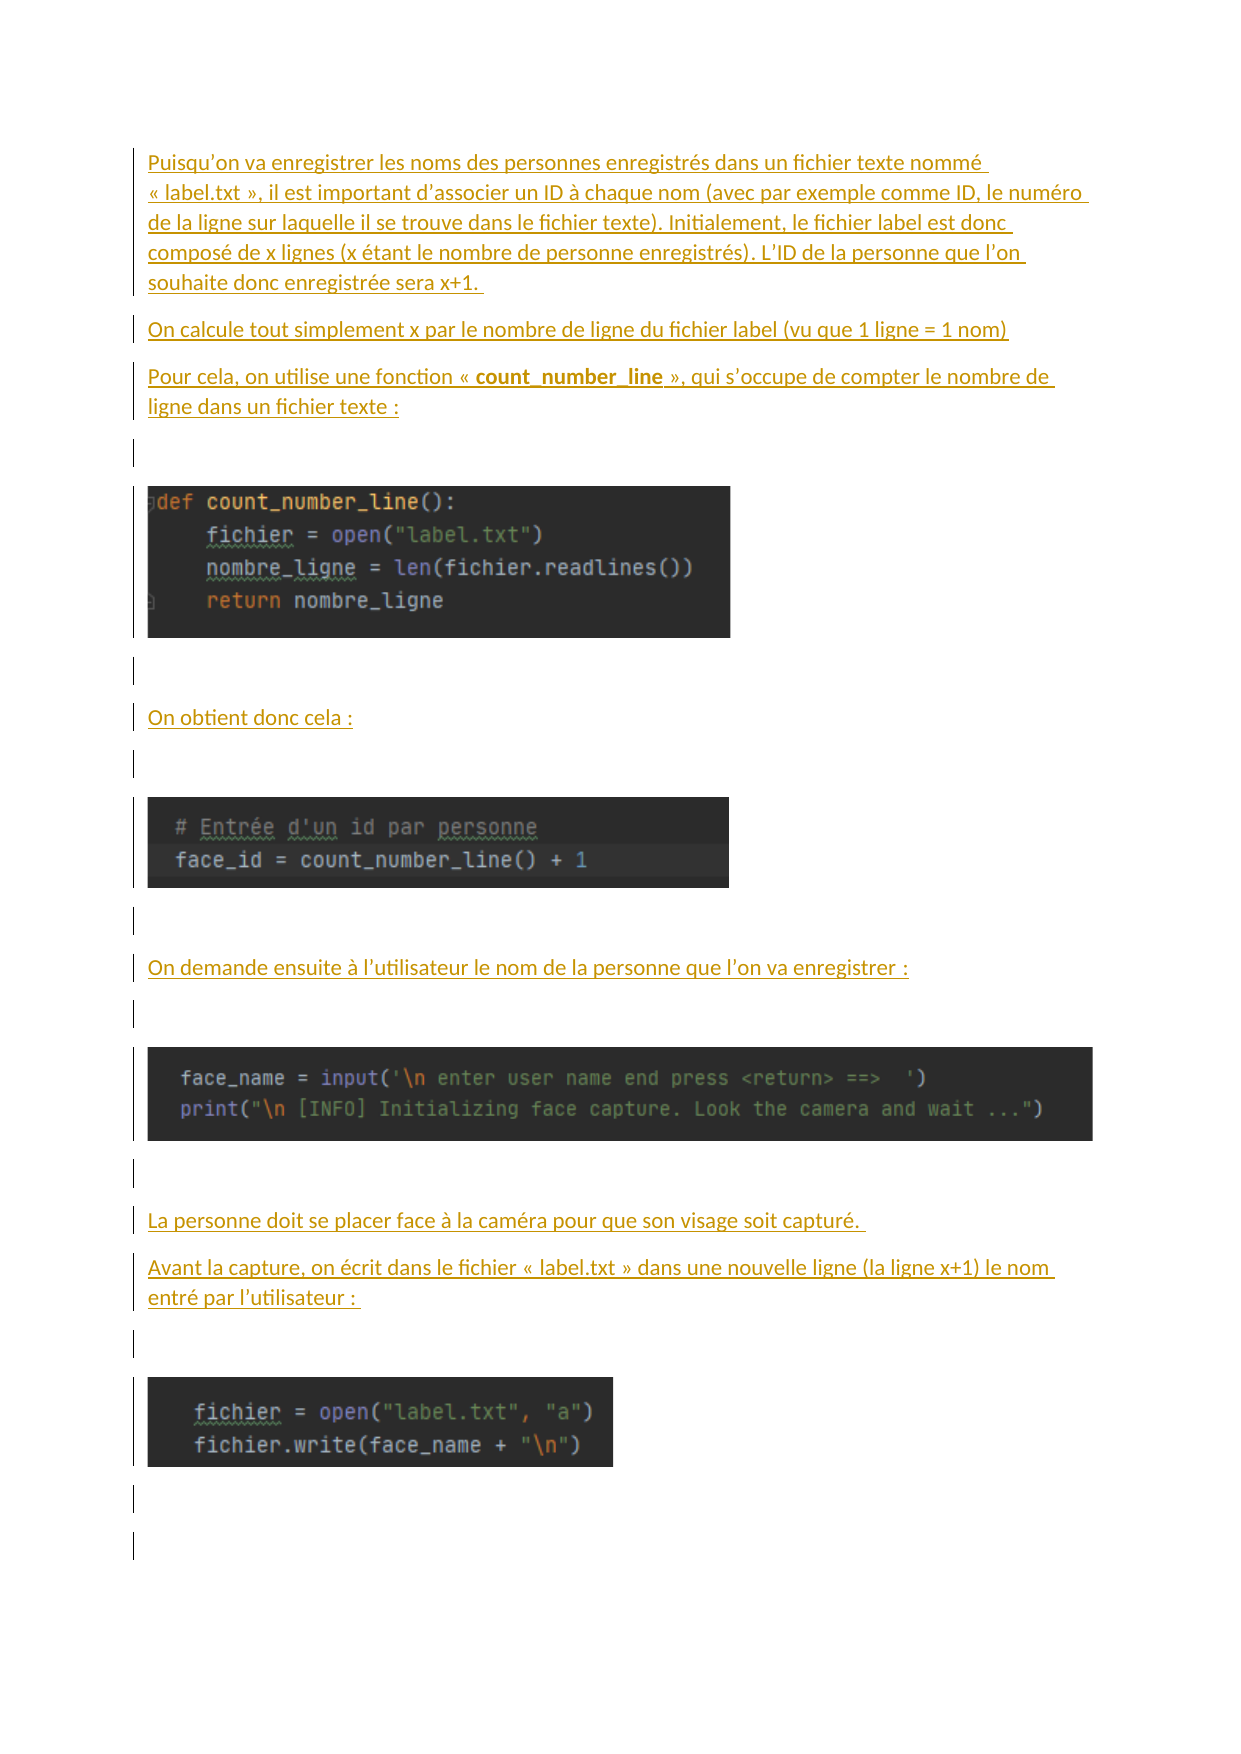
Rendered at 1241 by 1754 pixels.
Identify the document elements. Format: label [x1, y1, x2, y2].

picture [147, 797, 729, 888]
picture [147, 486, 731, 638]
picture [147, 1047, 1093, 1141]
picture [147, 1377, 614, 1467]
